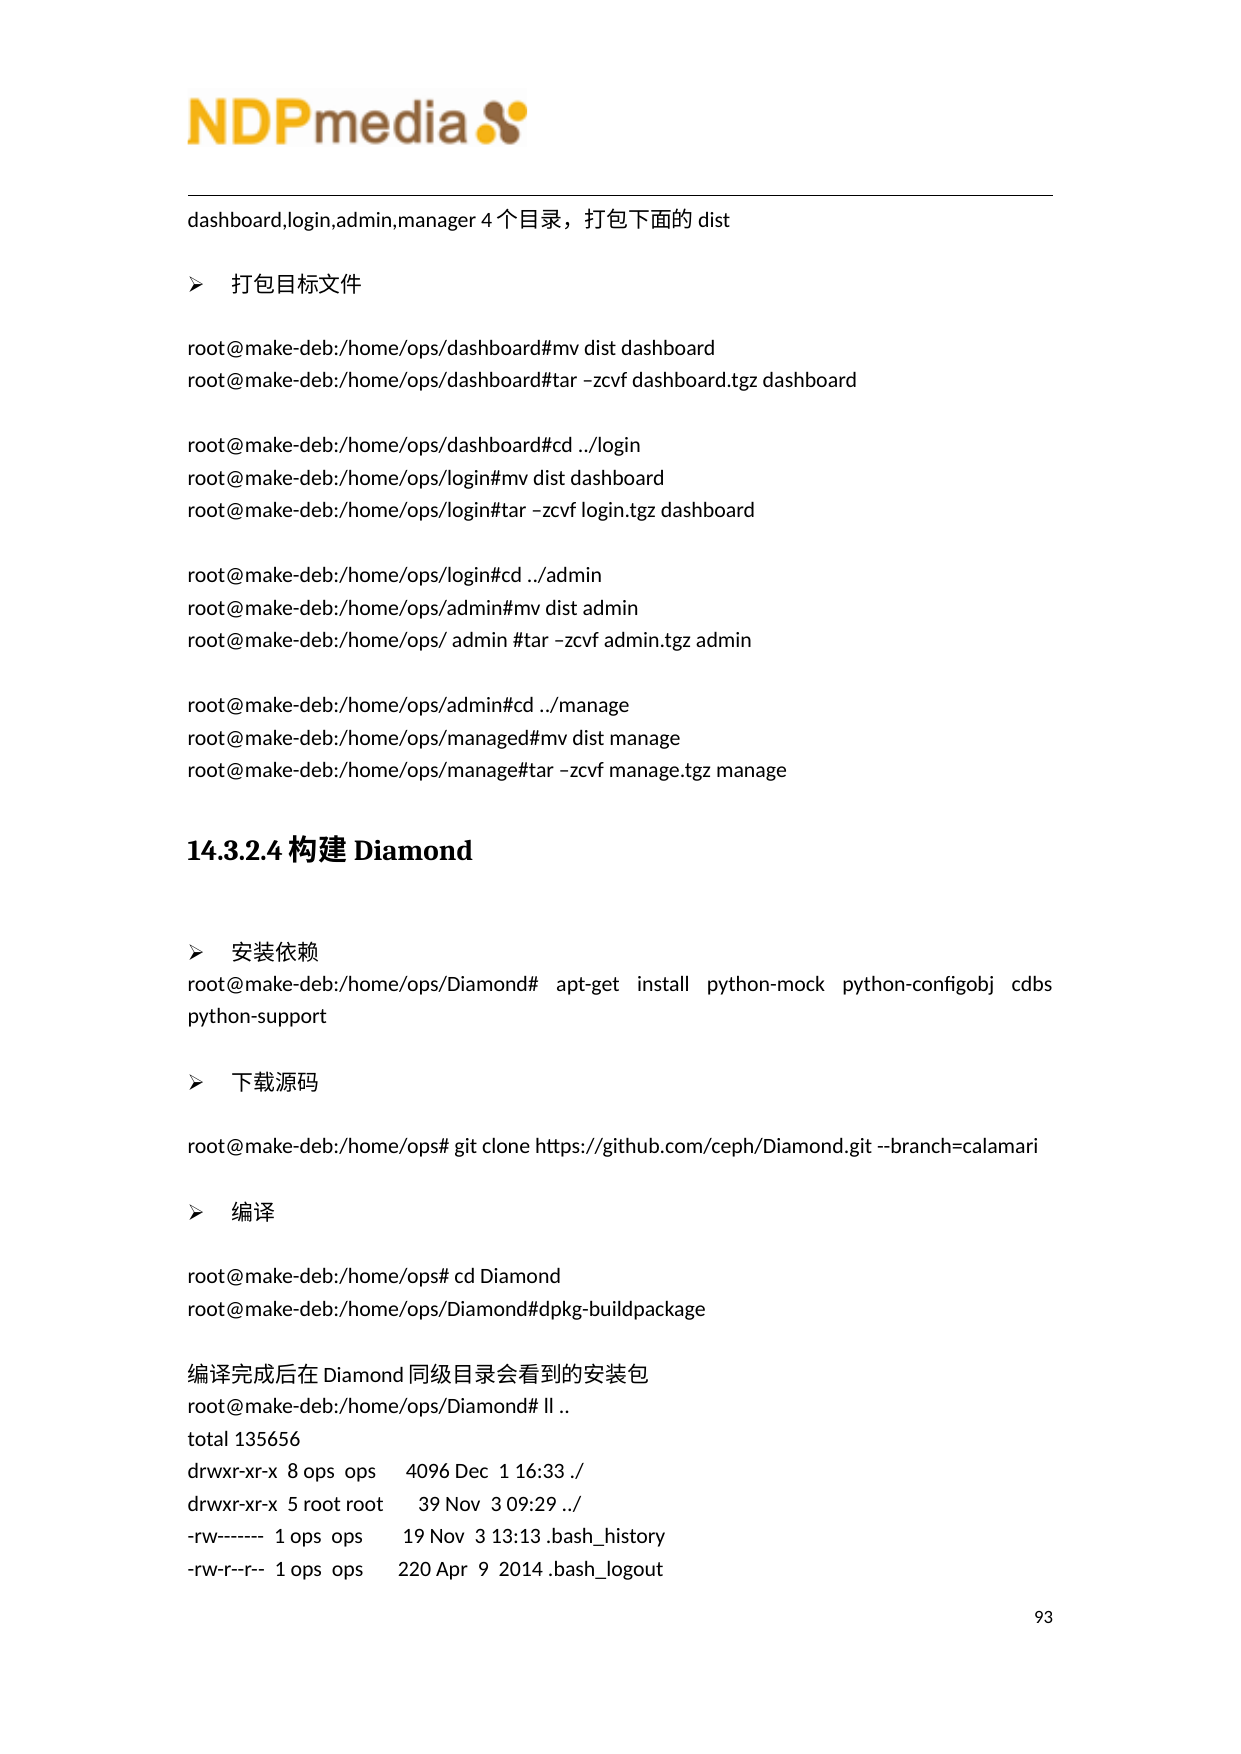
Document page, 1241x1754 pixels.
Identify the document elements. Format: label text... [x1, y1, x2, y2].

text root@make-deb:/home/ops/ admin #tar –zcvf admin.tgz admin [187, 624, 1053, 656]
text root@make-deb:/home/ops/dashboard#cd ../login [187, 429, 1053, 461]
picture [187, 88, 528, 147]
text 此时会下载安装一些关联包，安装好以后，会在同级目录选生成dashboard,login,admin,manager 4个目录，打包下面的dist [187, 201, 1053, 234]
text root@make-deb:/home/ops/dashboard#mv dist dashboard [187, 331, 1053, 364]
text root@make-deb:/home/ops/managed#mv dist manage [187, 721, 1053, 754]
text drwxr-xr-x 5 root root 39 Nov 3 09:29 ../ [187, 1487, 1053, 1519]
list 下载源码 [187, 1064, 1053, 1097]
list 打包目标文件 [187, 266, 1053, 299]
text root@make-deb:/home/ops/login#cd ../admin [187, 559, 1053, 591]
text 编译完成后在Diamond同级目录会看到的安装包 [187, 1357, 1053, 1389]
text root@make-deb:/home/ops/manage#tar –zcvf manage.tgz manage [187, 754, 1053, 786]
text root@make-deb:/home/ops/dashboard#tar –zcvf dashboard.tgz dashboard [187, 364, 1053, 396]
list 编译 [187, 1194, 1053, 1227]
text -rw------- 1 ops ops 19 Nov 3 13:13 .bash_history [187, 1519, 1053, 1552]
text -rw-r--r-- 1 ops ops 220 Apr 9 2014 .bash_logout [187, 1552, 1053, 1584]
text root@make-deb:/home/ops/admin#cd ../manage [187, 689, 1053, 721]
text root@make-deb:/home/ops/Diamond# ll .. [187, 1389, 1053, 1422]
subtitle 14.3.2.4构建 Diamond [187, 815, 1053, 880]
text root@make-deb:/home/ops# git clone https://github.com/ceph/Diamond.git --branch=calamari [187, 1129, 1053, 1162]
text root@make-deb:/home/ops# cd Diamond [187, 1259, 1053, 1292]
text root@make-deb:/home/ops/Diamond#dpkg-buildpackage [187, 1292, 1053, 1324]
text drwxr-xr-x 8 ops ops 4096 Dec 1 16:33 ./ [187, 1454, 1053, 1487]
text root@make-deb:/home/ops/login#mv dist dashboard [187, 461, 1053, 494]
text root@make-deb:/home/ops/Diamond# apt-get install python-mock python-configobj cdbs python-support [187, 967, 1053, 1032]
text total 135656 [187, 1422, 1053, 1454]
text root@make-deb:/home/ops/login#tar –zcvf login.tgz dashboard [187, 494, 1053, 526]
text root@make-deb:/home/ops/admin#mv dist admin [187, 591, 1053, 624]
list 安装依赖 [187, 934, 1053, 967]
